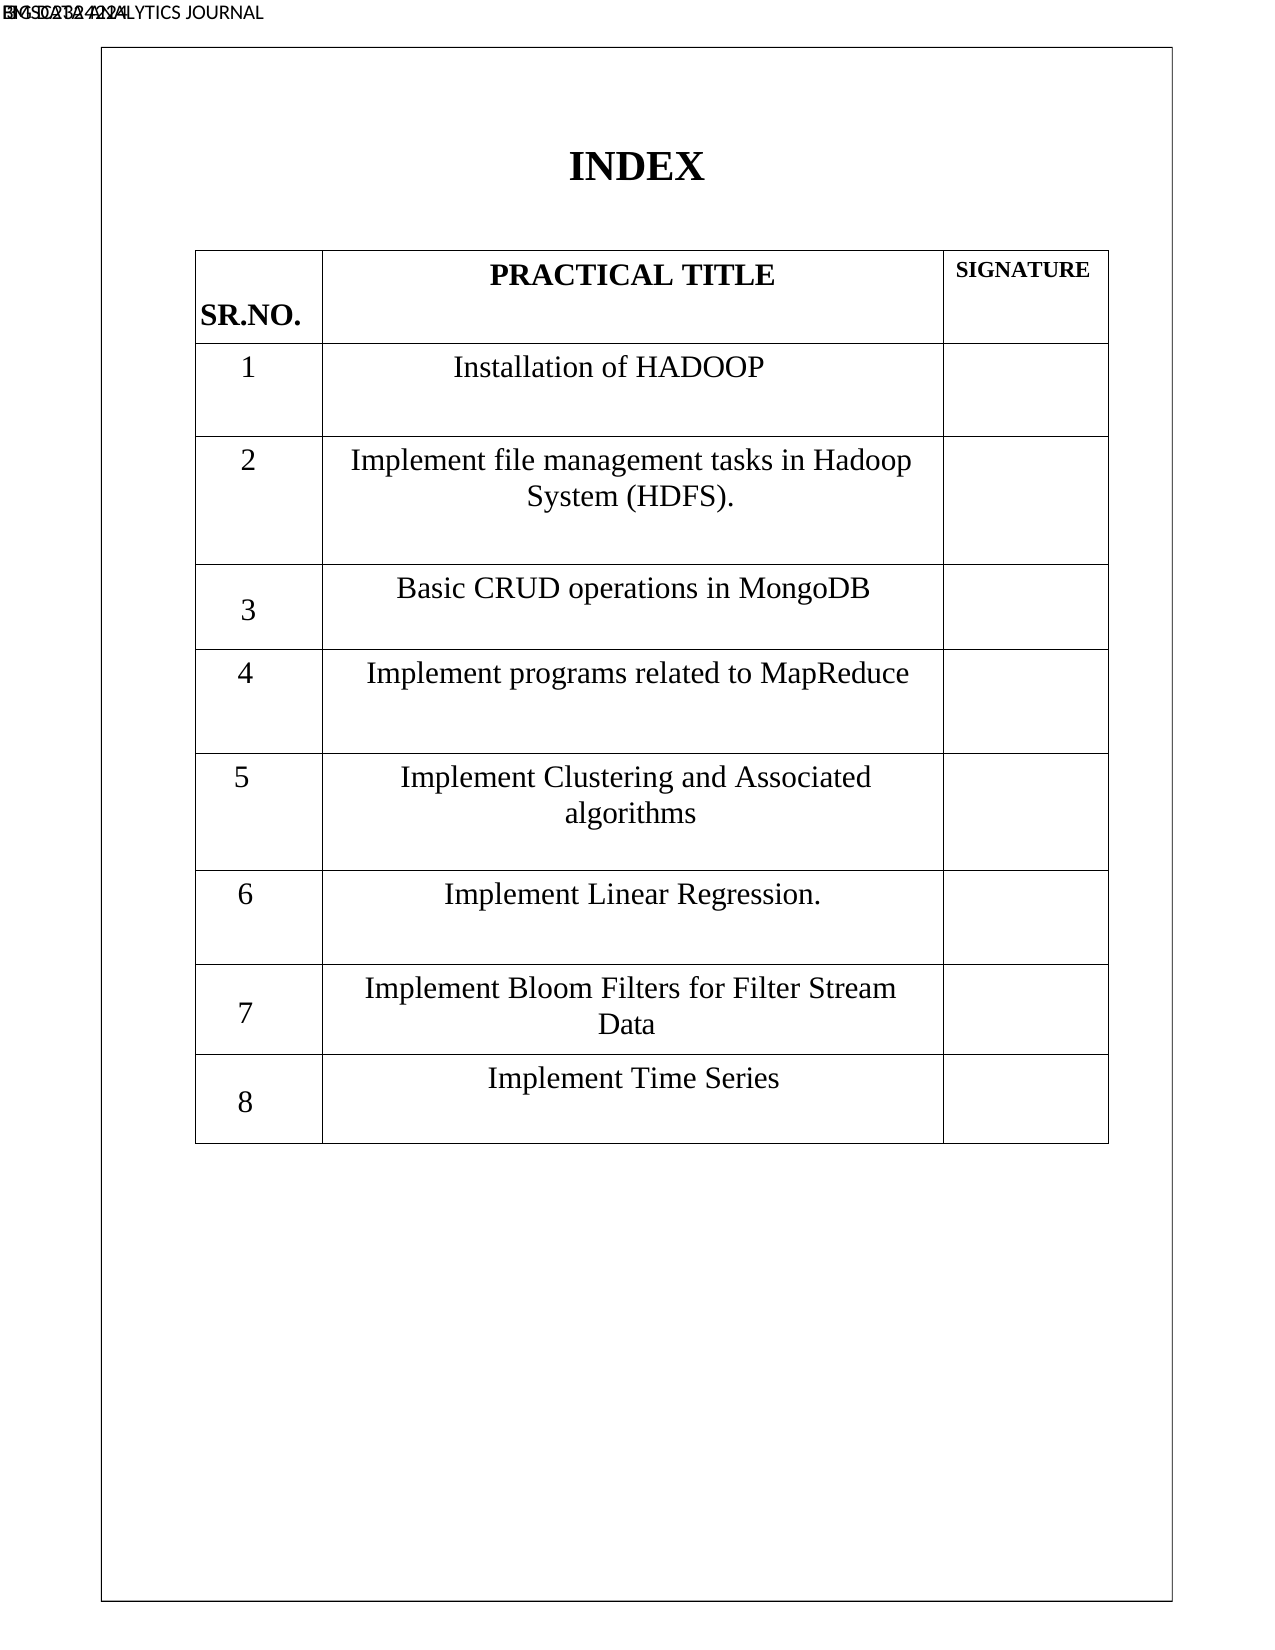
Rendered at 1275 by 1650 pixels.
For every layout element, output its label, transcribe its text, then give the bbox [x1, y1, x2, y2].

table_cell Implement Time Series [323, 1055, 943, 1142]
table_header SIGNATURE [944, 251, 1108, 343]
table_cell 7 [196, 965, 322, 1054]
title INDEX [150, 140, 1123, 189]
table_cell [944, 871, 1108, 964]
table_cell [944, 1055, 1108, 1142]
table_cell 6 [196, 871, 322, 964]
table_cell Implement file management tasks in Hadoop System (HDFS). [323, 437, 943, 564]
table_cell Implement programs related to MapReduce [323, 650, 943, 753]
table_cell Installation of HADOOP [323, 344, 943, 436]
table_cell 1 [196, 344, 322, 436]
table_cell Implement Bloom Filters for Filter Stream Data [323, 965, 943, 1054]
table_cell [944, 754, 1108, 870]
table_cell Implement Clustering and Associated algorithms [323, 754, 943, 870]
table_cell Implement Linear Regression. [323, 871, 943, 964]
table_cell [944, 650, 1108, 753]
table_cell 5 [196, 754, 322, 870]
table_cell 3 [196, 565, 322, 649]
table_cell [944, 437, 1108, 564]
table_cell 2 [196, 437, 322, 564]
table_cell [944, 565, 1108, 649]
table_cell [944, 965, 1108, 1054]
table_cell [944, 344, 1108, 436]
table_header SR.NO. [196, 251, 322, 343]
table_cell Basic CRUD operations in MongoDB [323, 565, 943, 649]
table_cell 4 [196, 650, 322, 753]
table_cell 8 [196, 1055, 322, 1142]
table_header PRACTICAL TITLE [323, 251, 943, 343]
